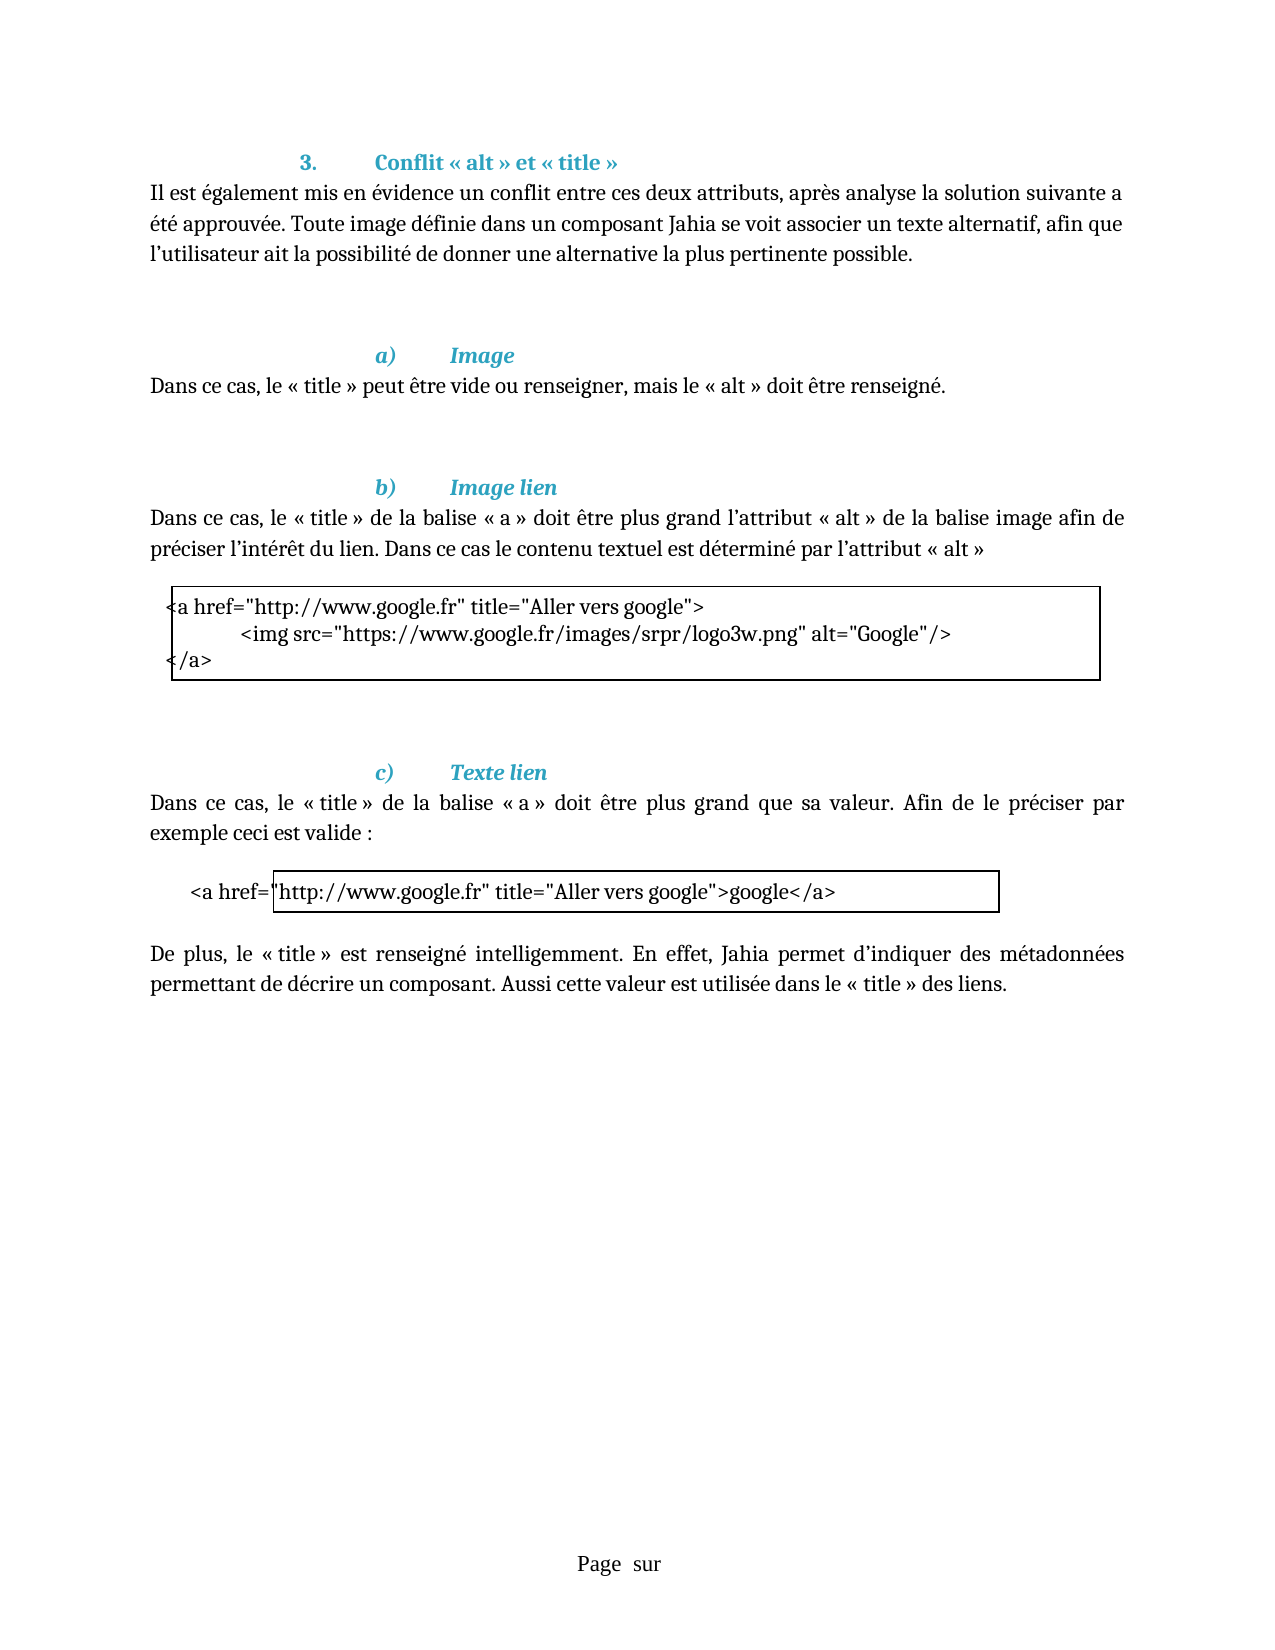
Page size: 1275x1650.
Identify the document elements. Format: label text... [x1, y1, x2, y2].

text Il est également mis en évidence un conflit entre ces deux attributs, après analyse la solution suivante a été approuvée. Toute image définie dans un composant Jahia se voit associer un texte alternatif, afin que l’utilisateur ait la possibilité de donner une alternative la plus pertinente possible. [150, 180, 1125, 267]
text Dans ce cas, le « title » de la balise « a » doit être plus grand l’attribut « alt » de la balise image afin de préciser l’intérêt du lien. Dans ce cas le contenu textuel est déterminé par l’attribut « alt » [150, 505, 1125, 562]
subtitle Conflit « alt » et « title » [300, 150, 1125, 176]
subtitle Image lien [375, 475, 1125, 501]
subtitle Texte lien [375, 759, 1125, 786]
subtitle Image [375, 343, 1125, 369]
text De plus, le « title » est renseigné intelligemment. En effet, Jahia permet d’indiquer des métadonnées permettant de décrire un composant. Aussi cette valeur est utilisée dans le « title » des liens. [150, 941, 1125, 997]
text Dans ce cas, le « title » peut être vide ou renseigner, mais le « alt » doit être renseigné. [150, 373, 1125, 399]
text Dans ce cas, le « title » de la balise « a » doit être plus grand que sa valeur. Afin de le préciser par exemple ceci est valide : [150, 790, 1125, 846]
